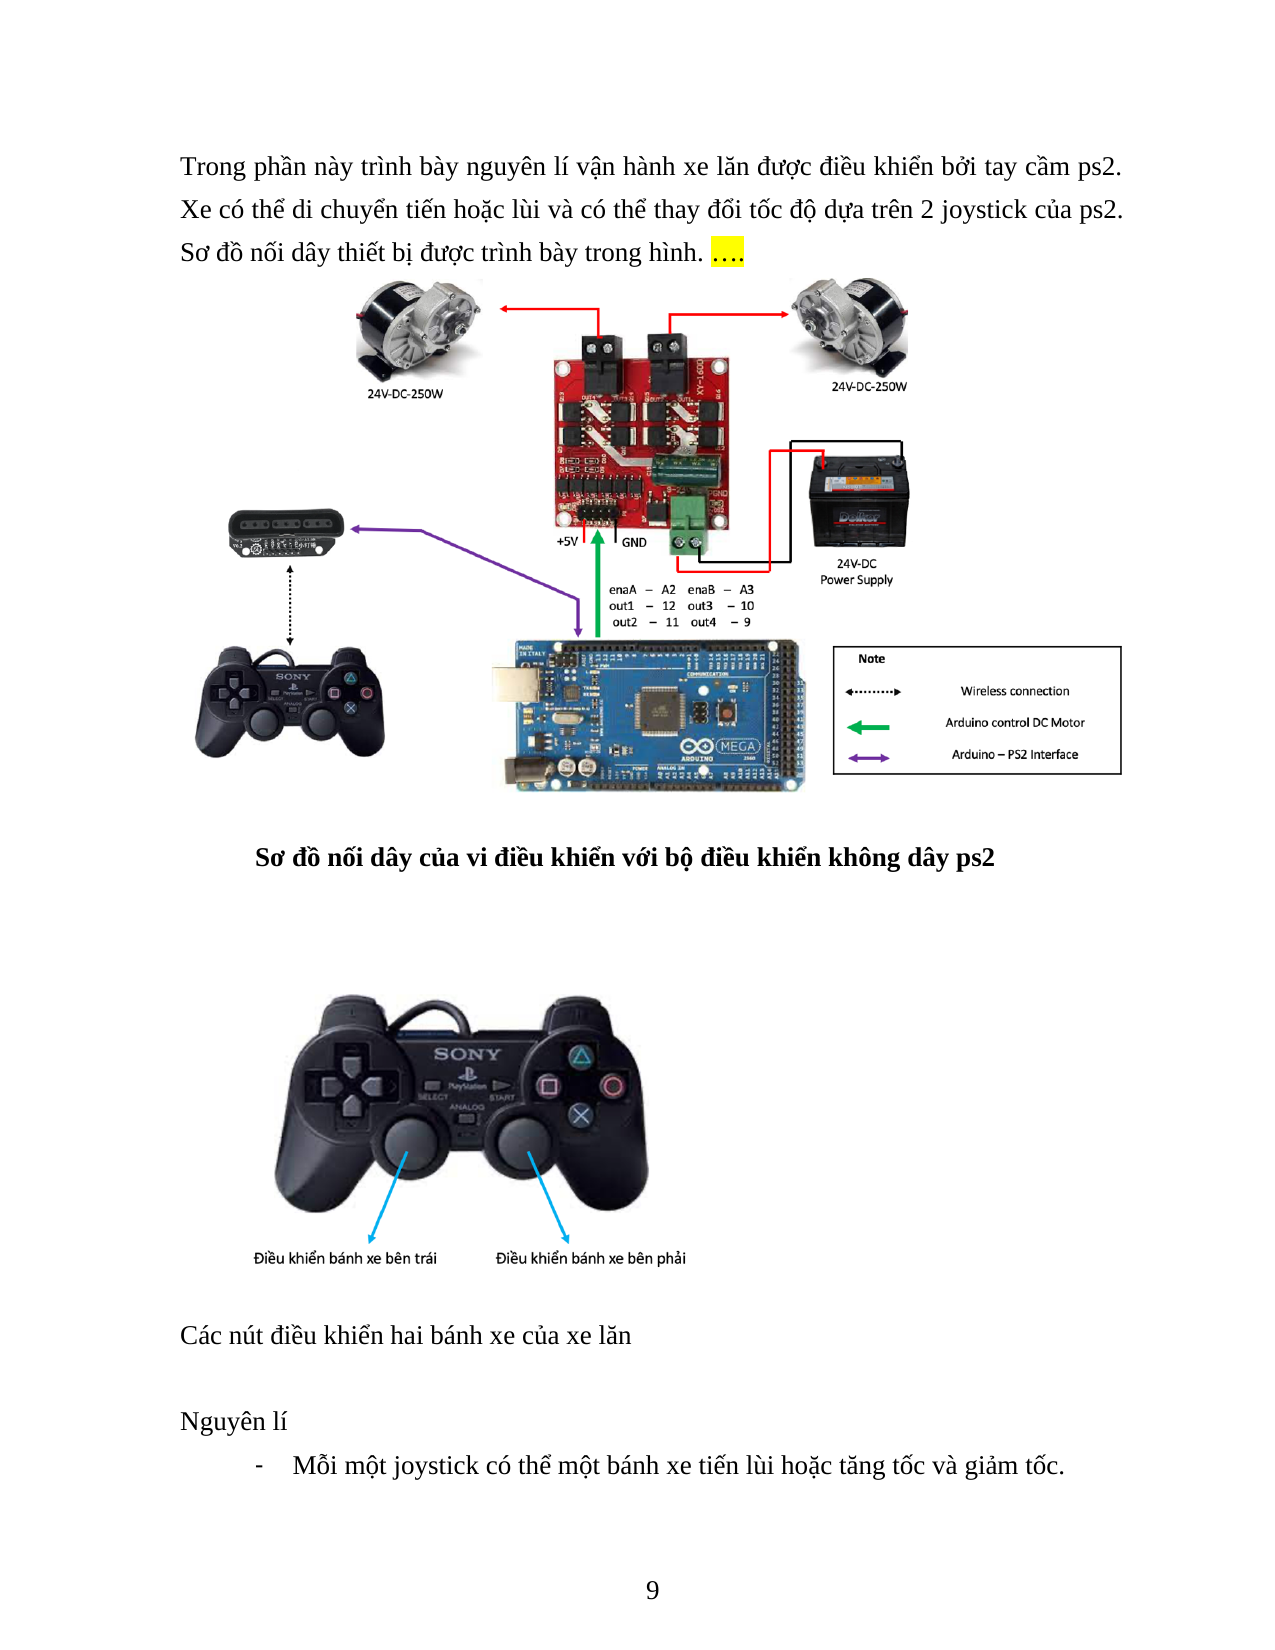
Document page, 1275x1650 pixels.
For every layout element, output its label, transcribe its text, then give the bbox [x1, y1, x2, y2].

text Trong phần này trình bày nguyên lí vận hành xe lăn được điều khiển bởi tay cầm ps2. Xe có thể di chuyển tiến hoặc lùi và có thể thay đổi tốc độ dựa trên 2 joystick của ps2. Sơ đồ nối dây thiết bị được trình bày trong hình. …. [180, 150, 1125, 267]
text Nguyên lí [180, 1405, 1125, 1436]
text Sơ đồ nối dây của vi điều khiển với bộ điều khiển không dây ps2 [180, 841, 1125, 873]
picture [180, 278, 1193, 831]
picture [180, 927, 763, 1309]
list Mỗi một joystick có thể một bánh xe tiến lùi hoặc tăng tốc và giảm tốc. [255, 1448, 1125, 1481]
text Các nút điều khiển hai bánh xe của xe lăn [180, 1319, 1125, 1351]
